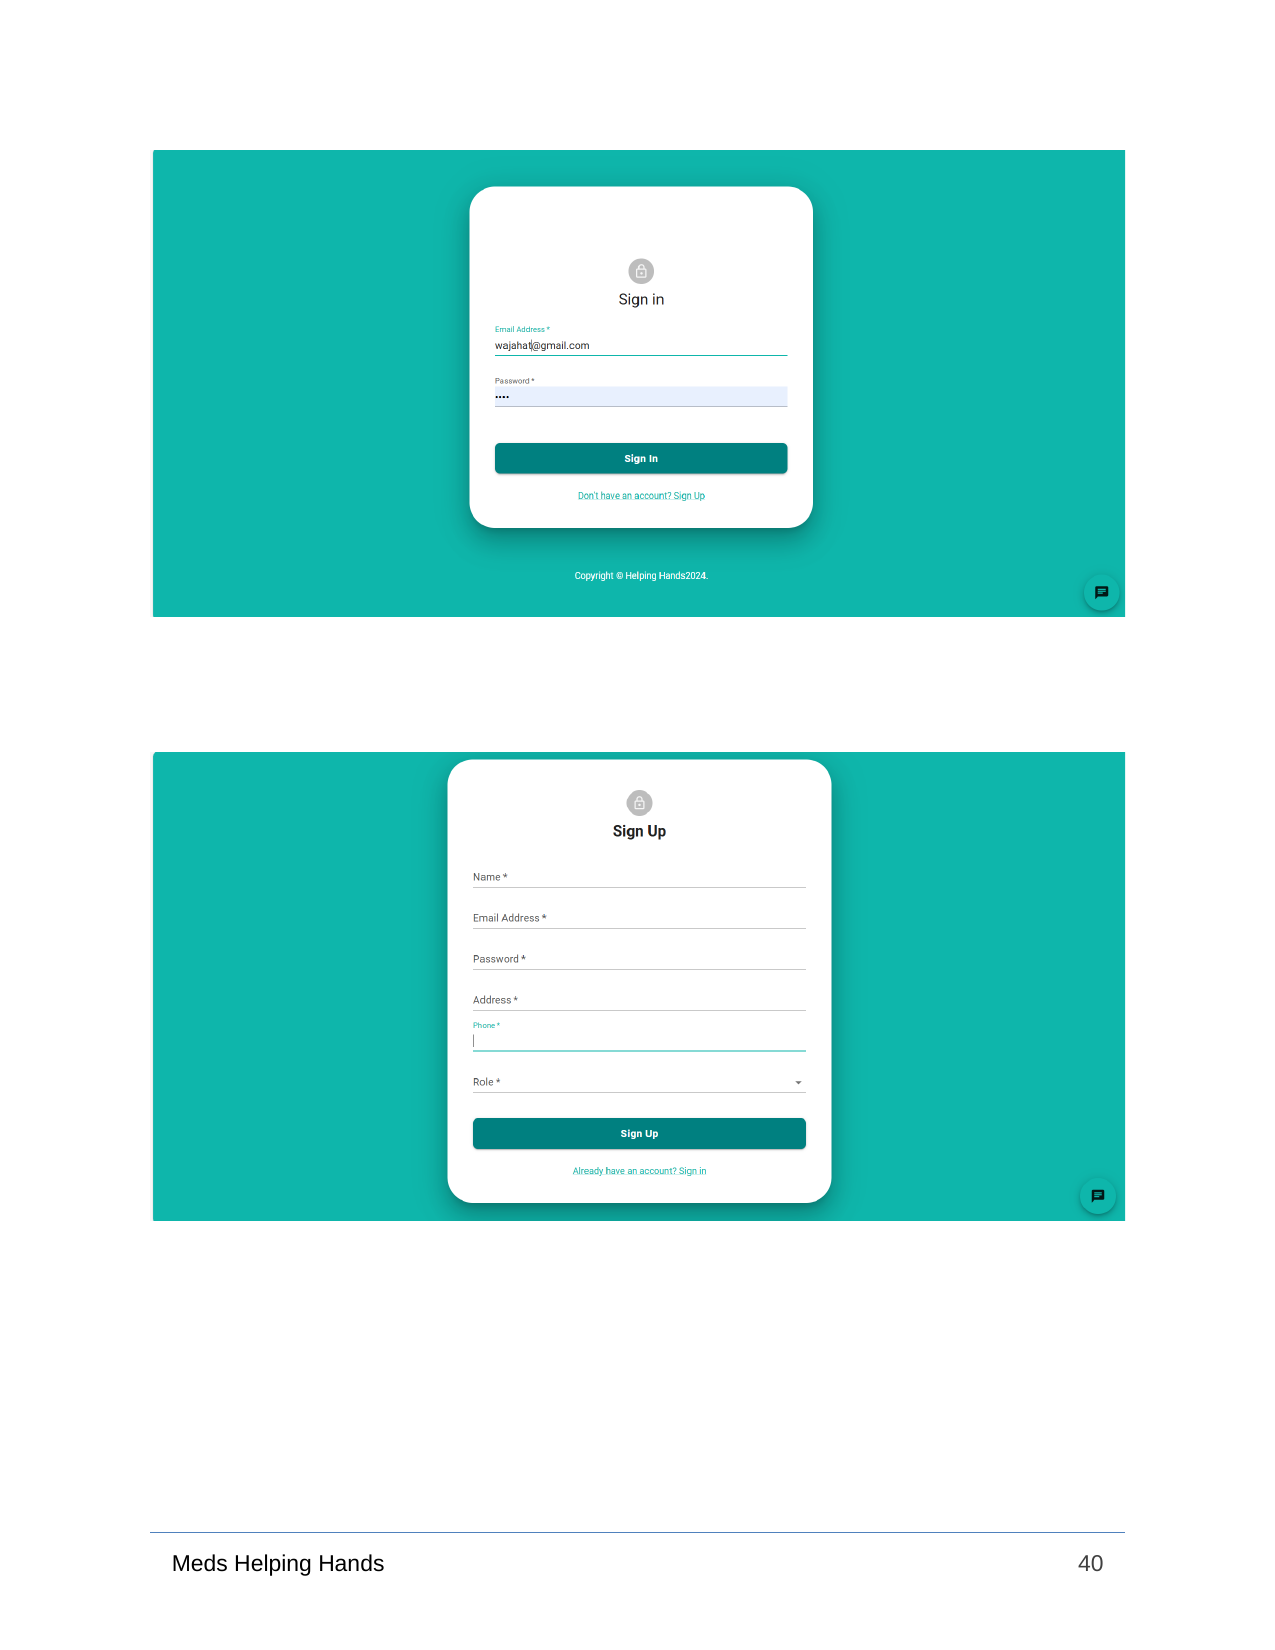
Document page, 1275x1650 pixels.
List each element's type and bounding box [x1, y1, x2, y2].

picture [150, 150, 1125, 617]
picture [150, 752, 1125, 1221]
